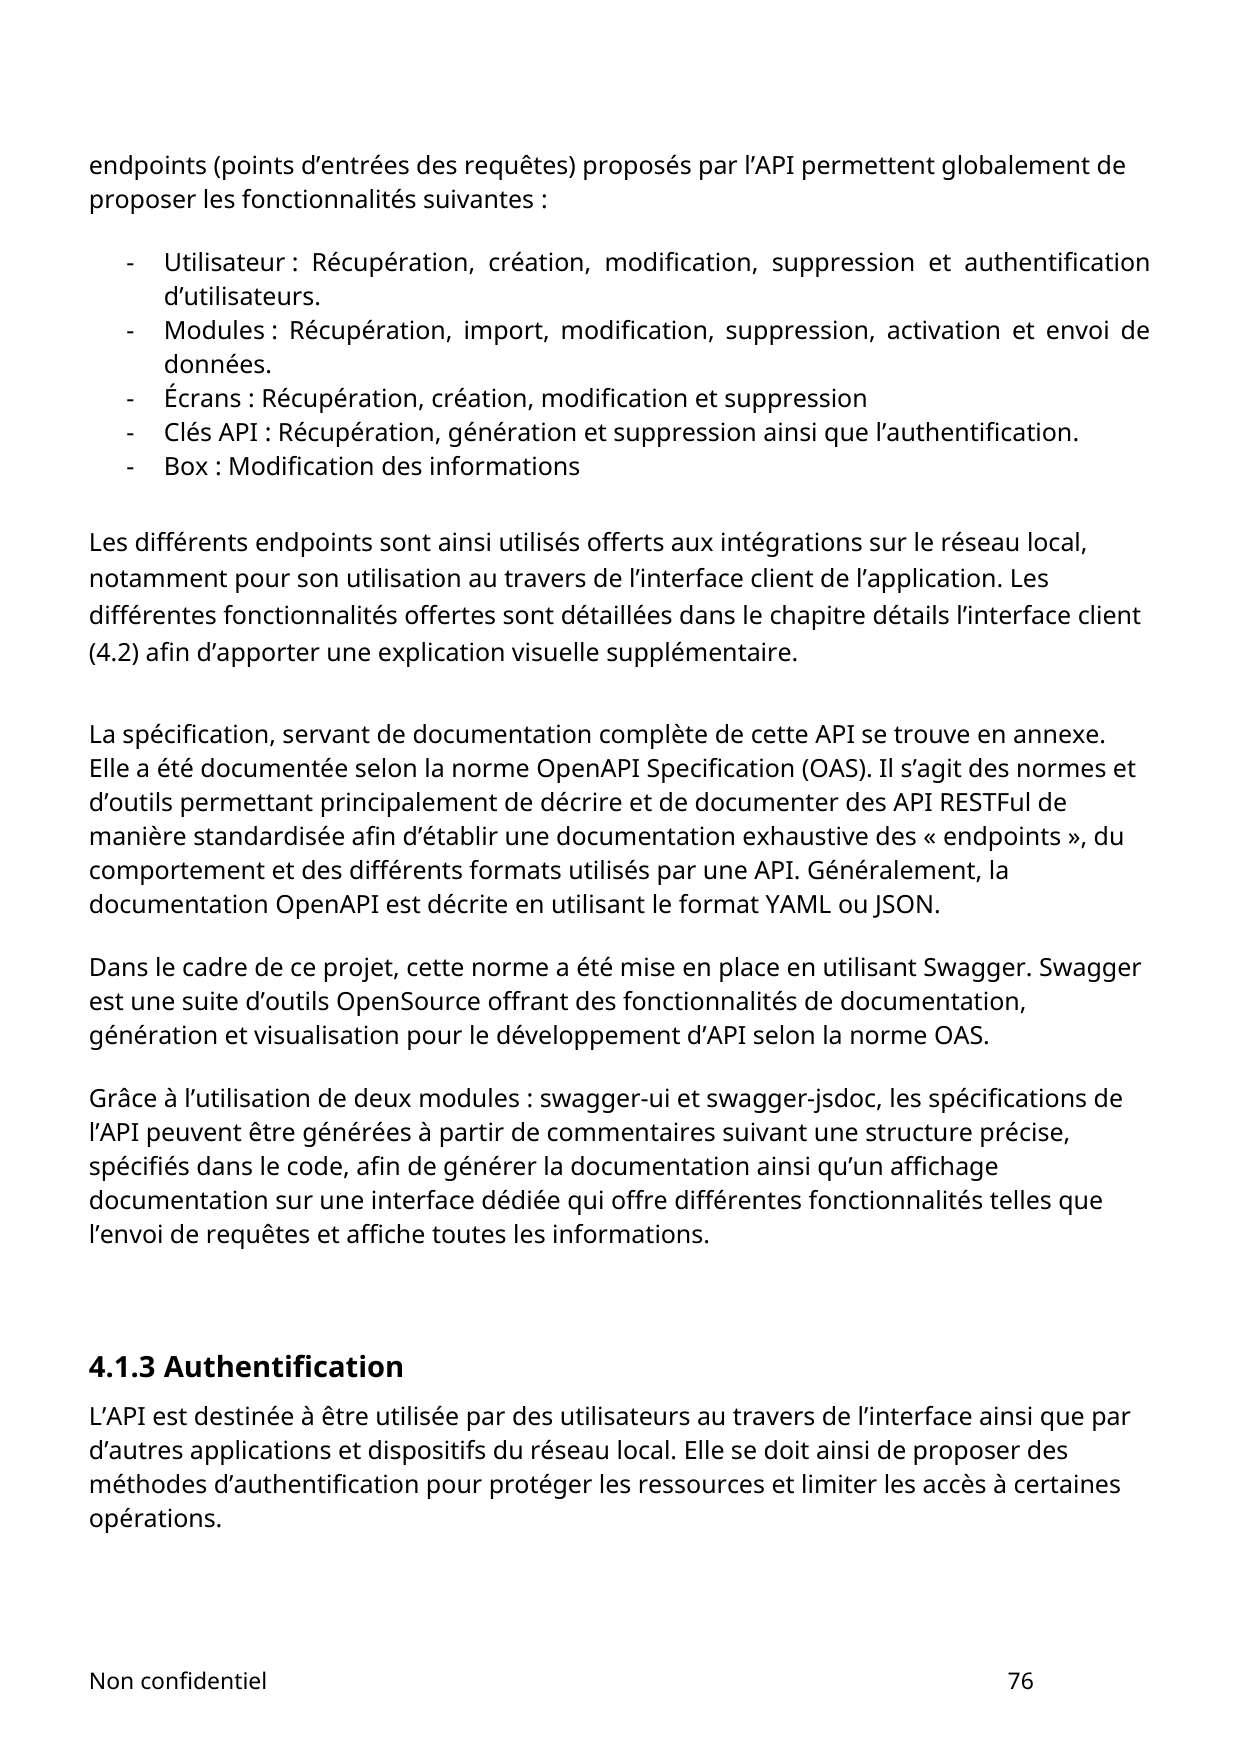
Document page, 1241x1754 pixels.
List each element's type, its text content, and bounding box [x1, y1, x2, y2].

subtitle Authentification [89, 1347, 1152, 1386]
list Écrans : Récupération, création, modification et suppression [126, 381, 1152, 415]
list Clés API : Récupération, génération et suppression ainsi que l’authentification. [126, 415, 1152, 449]
list Utilisateur : Récupération, création, modification, suppression et authentification d’utilisateurs. [126, 244, 1152, 313]
text L’API est destinée à être utilisée par des utilisateurs au travers de l’interface ainsi que par d’autres applications et dispositifs du réseau local. Elle se doit ainsi de proposer des méthodes d’authentification pour protéger les ressources et limiter les accès à certaines opérations. [89, 1399, 1152, 1535]
text Dans le cadre de ce projet, cette norme a été mise en place en utilisant Swagger. Swagger est une suite d’outils OpenSource offrant des fonctionnalités de documentation, génération et visualisation pour le développement d’API selon la norme OAS. [89, 950, 1152, 1052]
text Les différents endpoints sont ainsi utilisés offerts aux intégrations sur le réseau local, notamment pour son utilisation au travers de l’interface client de l’application. Les différentes fonctionnalités offertes sont détaillées dans le chapitre détails l’interface client (4.2) afin d’apporter une explication visuelle supplémentaire. [89, 524, 1152, 669]
text Grâce à l’utilisation de deux modules : swagger-ui et swagger-jsdoc, les spécifications de l’API peuvent être générées à partir de commentaires suivant une structure précise, spécifiés dans le code, afin de générer la documentation ainsi qu’un affichage documentation sur une interface dédiée qui offre différentes fonctionnalités telles que l’envoi de requêtes et affiche toutes les informations. [89, 1081, 1152, 1251]
list Box : Modification des informations [126, 449, 1152, 483]
text La spécification, servant de documentation complète de cette API se trouve en annexe. Elle a été documentée selon la norme OpenAPI Specification (OAS). Il s’agit des normes et d’outils permettant principalement de décrire et de documenter des API RESTFul de manière standardisée afin d’établir une documentation exhaustive des « endpoints », du comportement et des différents formats utilisés par une API. Généralement, la documentation OpenAPI est décrite en utilisant le format YAML ou JSON. [89, 717, 1152, 921]
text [89, 148, 1152, 216]
list Modules : Récupération, import, modification, suppression, activation et envoi de données. [126, 313, 1152, 381]
